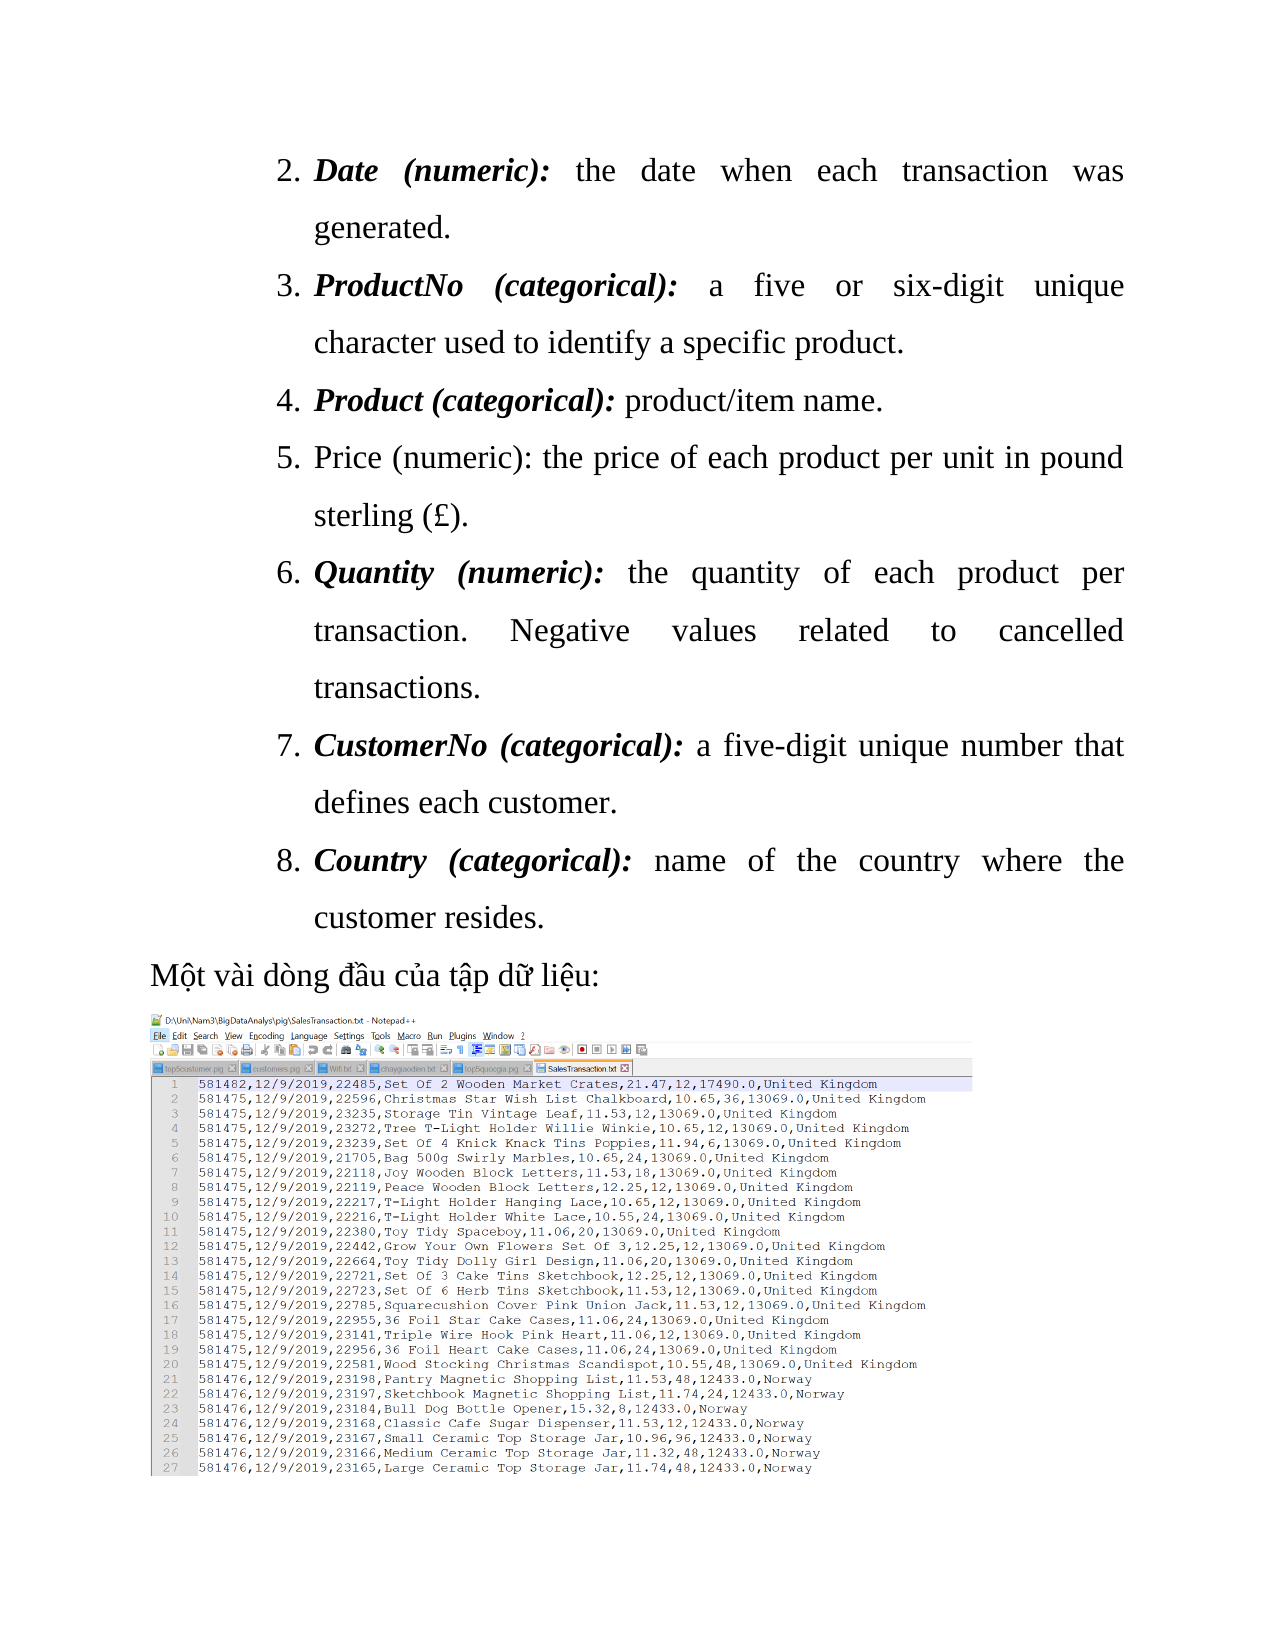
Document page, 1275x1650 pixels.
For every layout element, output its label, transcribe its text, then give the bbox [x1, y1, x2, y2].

picture [150, 1013, 973, 1476]
list Country (categorical): name of the country where the customer resides. [276, 840, 1125, 936]
text Một vài dòng đầu của tập dữ liệu: [150, 955, 1125, 993]
list Quantity (numeric): the quantity of each product per transaction. Negative values related to cancelled transactions. [276, 552, 1125, 706]
list ProductNo (categorical): a five or six-digit unique character used to identify a specific product. [276, 265, 1125, 361]
list Product (categorical): product/item name. [276, 380, 1125, 418]
list Date (numeric): the date when each transaction was generated. [276, 150, 1125, 246]
list CustomerNo (categorical): a five-digit unique number that defines each customer. [276, 725, 1125, 821]
list Price (numeric): the price of each product per unit in pound sterling (£). [276, 437, 1125, 533]
